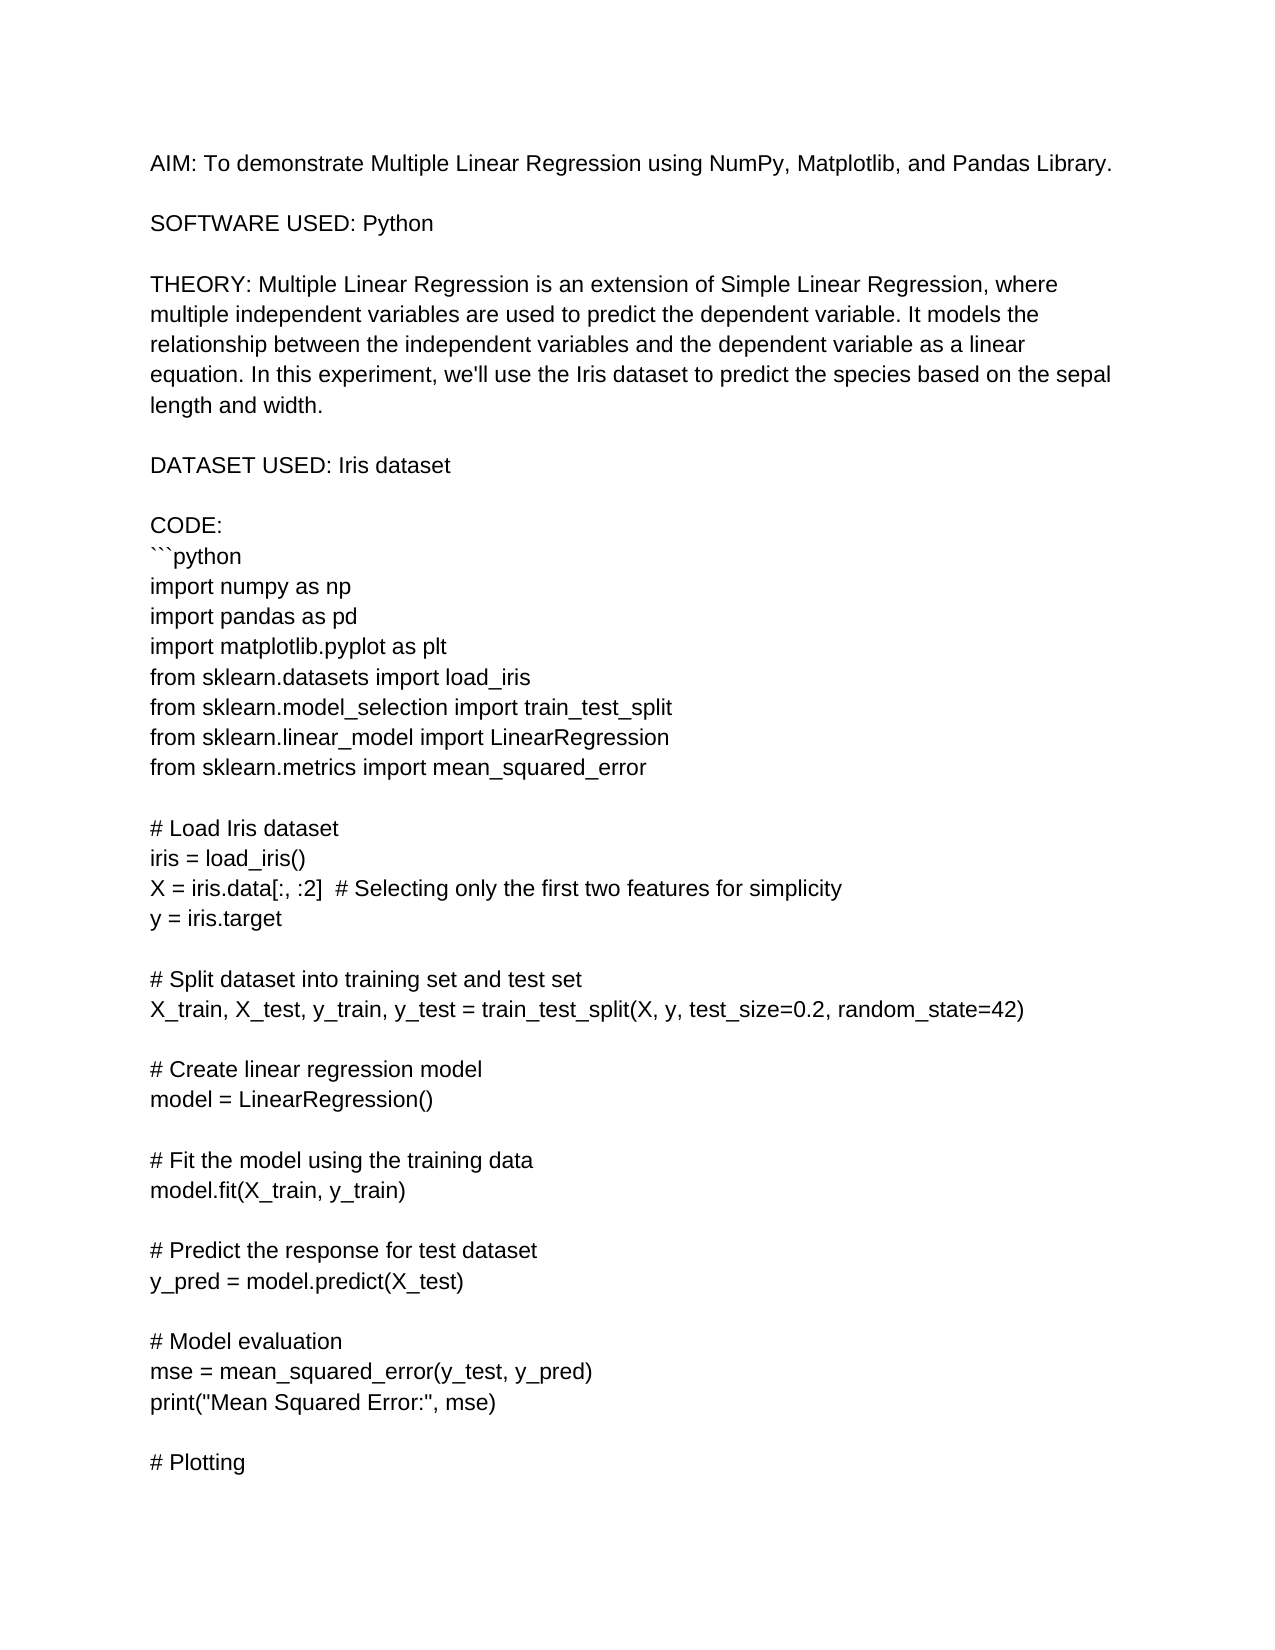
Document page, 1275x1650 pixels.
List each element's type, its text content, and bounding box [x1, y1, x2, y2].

text iris = load_iris() [150, 845, 1125, 871]
text SOFTWARE USED: Python [150, 210, 1125, 237]
text # Model evaluation [150, 1328, 1125, 1354]
text print("Mean Squared Error:", mse) [150, 1388, 1125, 1415]
text y = iris.target [150, 905, 1125, 932]
text import matplotlib.pyplot as plt [150, 633, 1125, 660]
text model.fit(X_train, y_train) [150, 1177, 1125, 1203]
text y_pred = model.predict(X_test) [150, 1268, 1125, 1294]
text THEORY: Multiple Linear Regression is an extension of Simple Linear Regression, where multiple independent variables are used to predict the dependent variable. It models the relationship between the independent variables and the dependent variable as a linear equation. In this experiment, we'll use the Iris dataset to predict the species based on the sepal length and width. [150, 271, 1125, 418]
text # Load Iris dataset [150, 814, 1125, 841]
text import numpy as np [150, 573, 1125, 599]
text from sklearn.metrics import mean_squared_error [150, 754, 1125, 781]
text X = iris.data[:, :2] # Selecting only the first two features for simplicity [150, 875, 1125, 901]
text from sklearn.datasets import load_iris [150, 663, 1125, 690]
text ```python [150, 543, 1125, 569]
text # Plotting [150, 1449, 1125, 1475]
text from sklearn.linear_model import LinearRegression [150, 724, 1125, 750]
text CODE: [150, 512, 1125, 539]
text # Split dataset into training set and test set [150, 966, 1125, 992]
text X_train, X_test, y_train, y_test = train_test_split(X, y, test_size=0.2, random_state=42) [150, 996, 1125, 1022]
text DATASET USED: Iris dataset [150, 452, 1125, 478]
text import pandas as pd [150, 603, 1125, 629]
text AIM: To demonstrate Multiple Linear Regression using NumPy, Matplotlib, and Pandas Library. [150, 150, 1125, 176]
text from sklearn.model_selection import train_test_split [150, 694, 1125, 720]
text # Predict the response for test dataset [150, 1237, 1125, 1264]
text model = LinearRegression() [150, 1086, 1125, 1113]
text mse = mean_squared_error(y_test, y_pred) [150, 1358, 1125, 1385]
text # Fit the model using the training data [150, 1147, 1125, 1173]
text # Create linear regression model [150, 1056, 1125, 1083]
